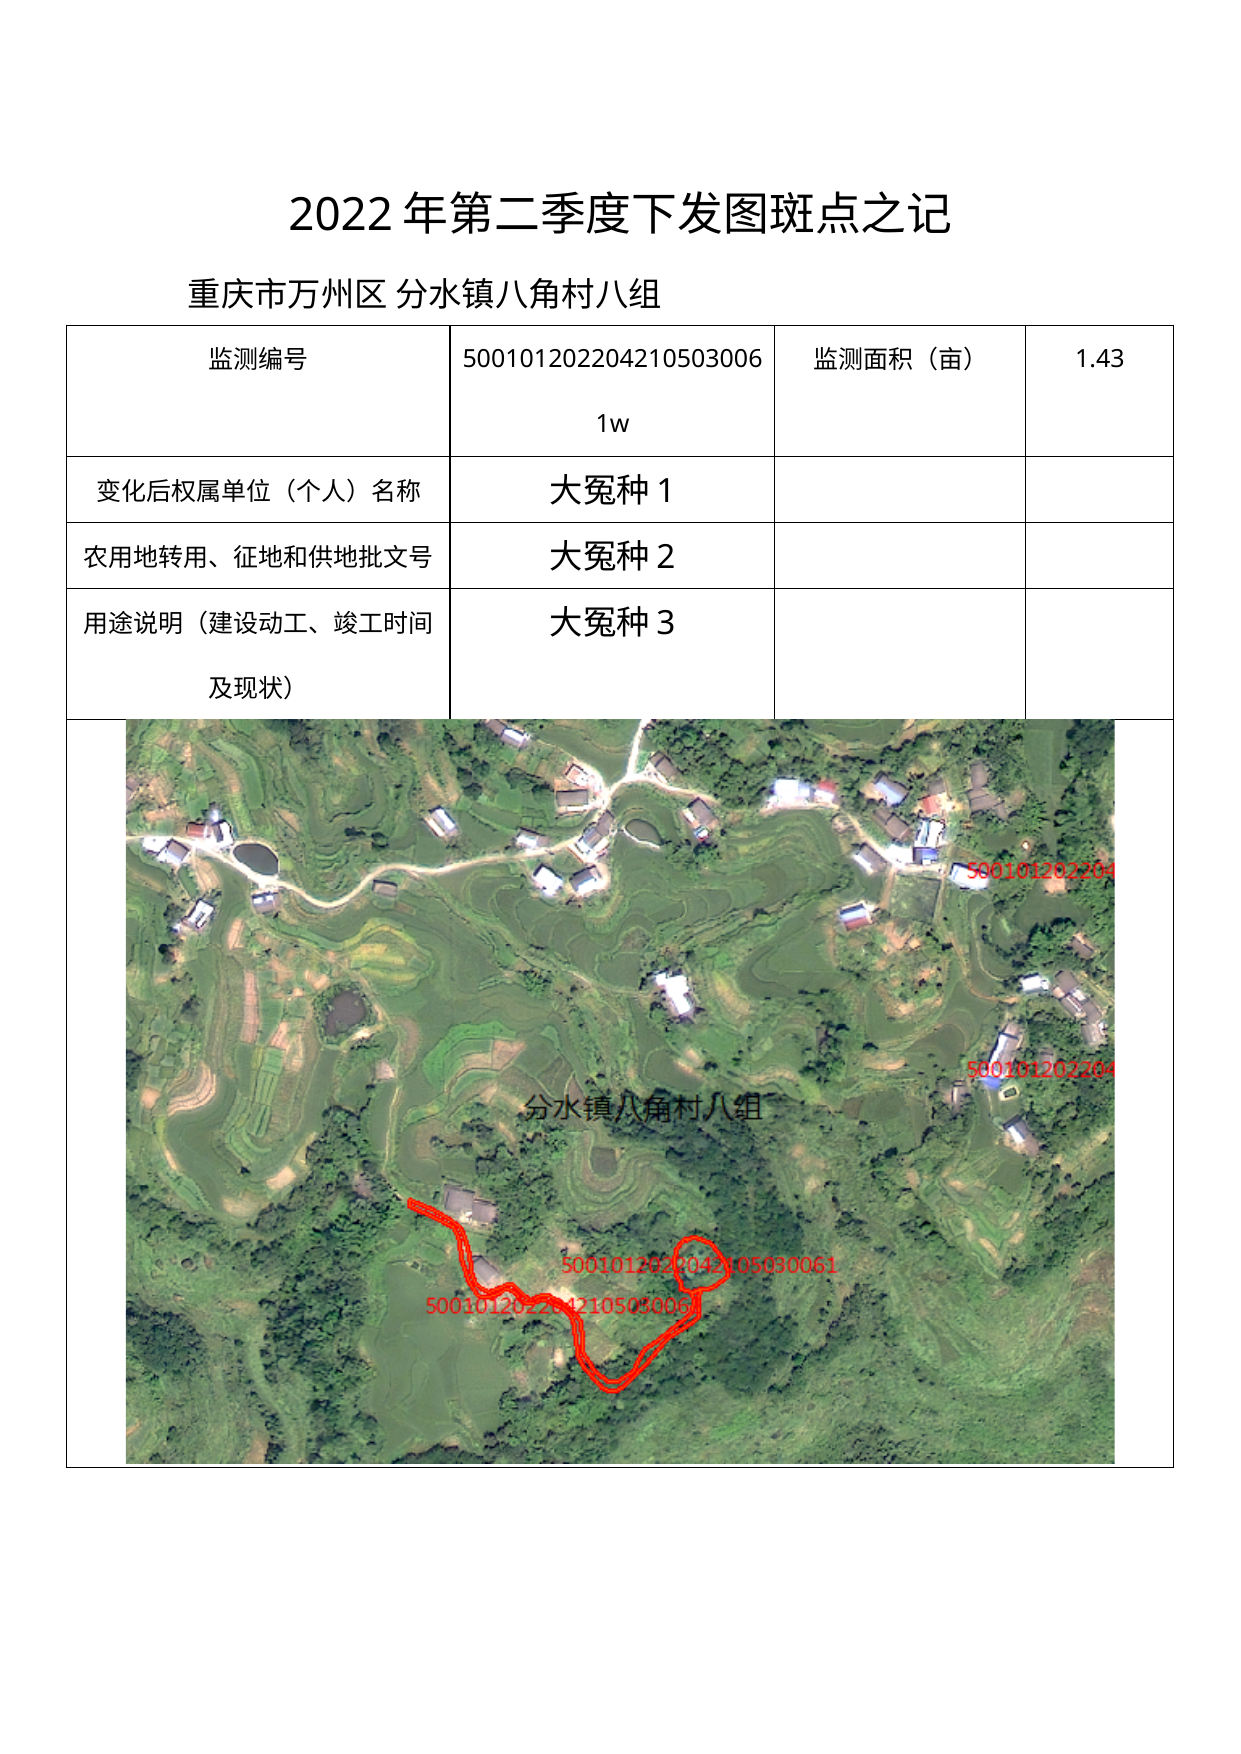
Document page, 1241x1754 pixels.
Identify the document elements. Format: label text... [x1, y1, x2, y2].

table_cell 大冤种1 [451, 457, 774, 522]
table_cell 大冤种2 [451, 523, 774, 588]
table_cell [1026, 589, 1173, 719]
text 2022年第二季度下发图斑点之记 [187, 162, 1053, 259]
table_header 监测面积（亩） [775, 326, 1025, 456]
table_cell 变化后权属单位（个人）名称 [67, 457, 449, 522]
table_cell 农用地转用、征地和供地批文号 [67, 523, 449, 588]
table_cell [1026, 523, 1173, 588]
text 重庆市万州区 分水镇八角村八组 [187, 259, 1053, 324]
table_cell [775, 589, 1025, 719]
table_cell 大冤种3 [451, 589, 774, 719]
table_cell [775, 457, 1025, 522]
table_cell [67, 720, 1173, 1467]
table_cell [775, 523, 1025, 588]
table_cell 用途说明（建设动工、竣工时间及现状） [67, 589, 449, 719]
table_header 监测编号 [67, 326, 449, 456]
picture [125, 719, 1115, 1464]
table_header 1.43 [1026, 326, 1173, 456]
table_cell [1026, 457, 1173, 522]
table_header 5001012022042105030061w [451, 326, 774, 456]
